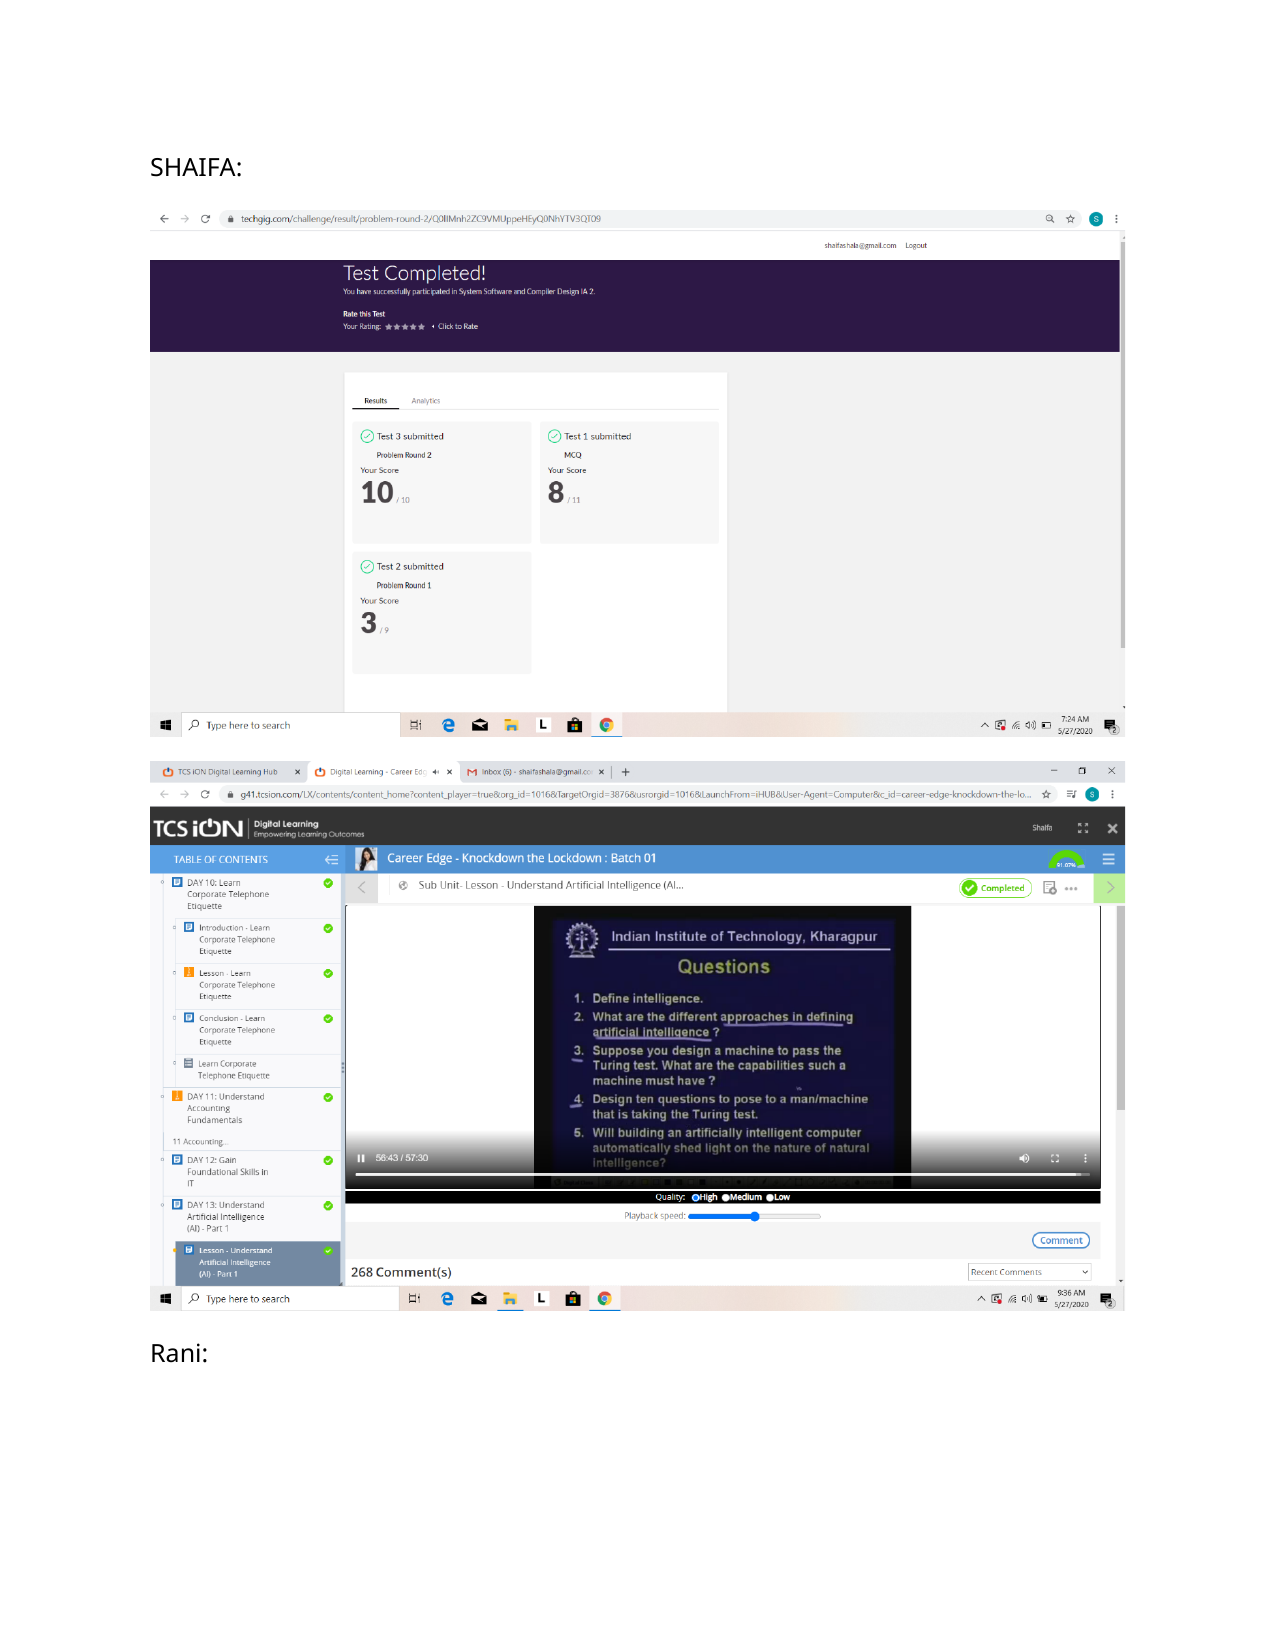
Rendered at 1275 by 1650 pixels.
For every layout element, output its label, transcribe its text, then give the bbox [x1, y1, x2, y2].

picture [150, 210, 1125, 737]
picture [150, 761, 1125, 1311]
text SHAIFA: [150, 150, 1125, 184]
text Rani: [150, 1335, 1125, 1369]
